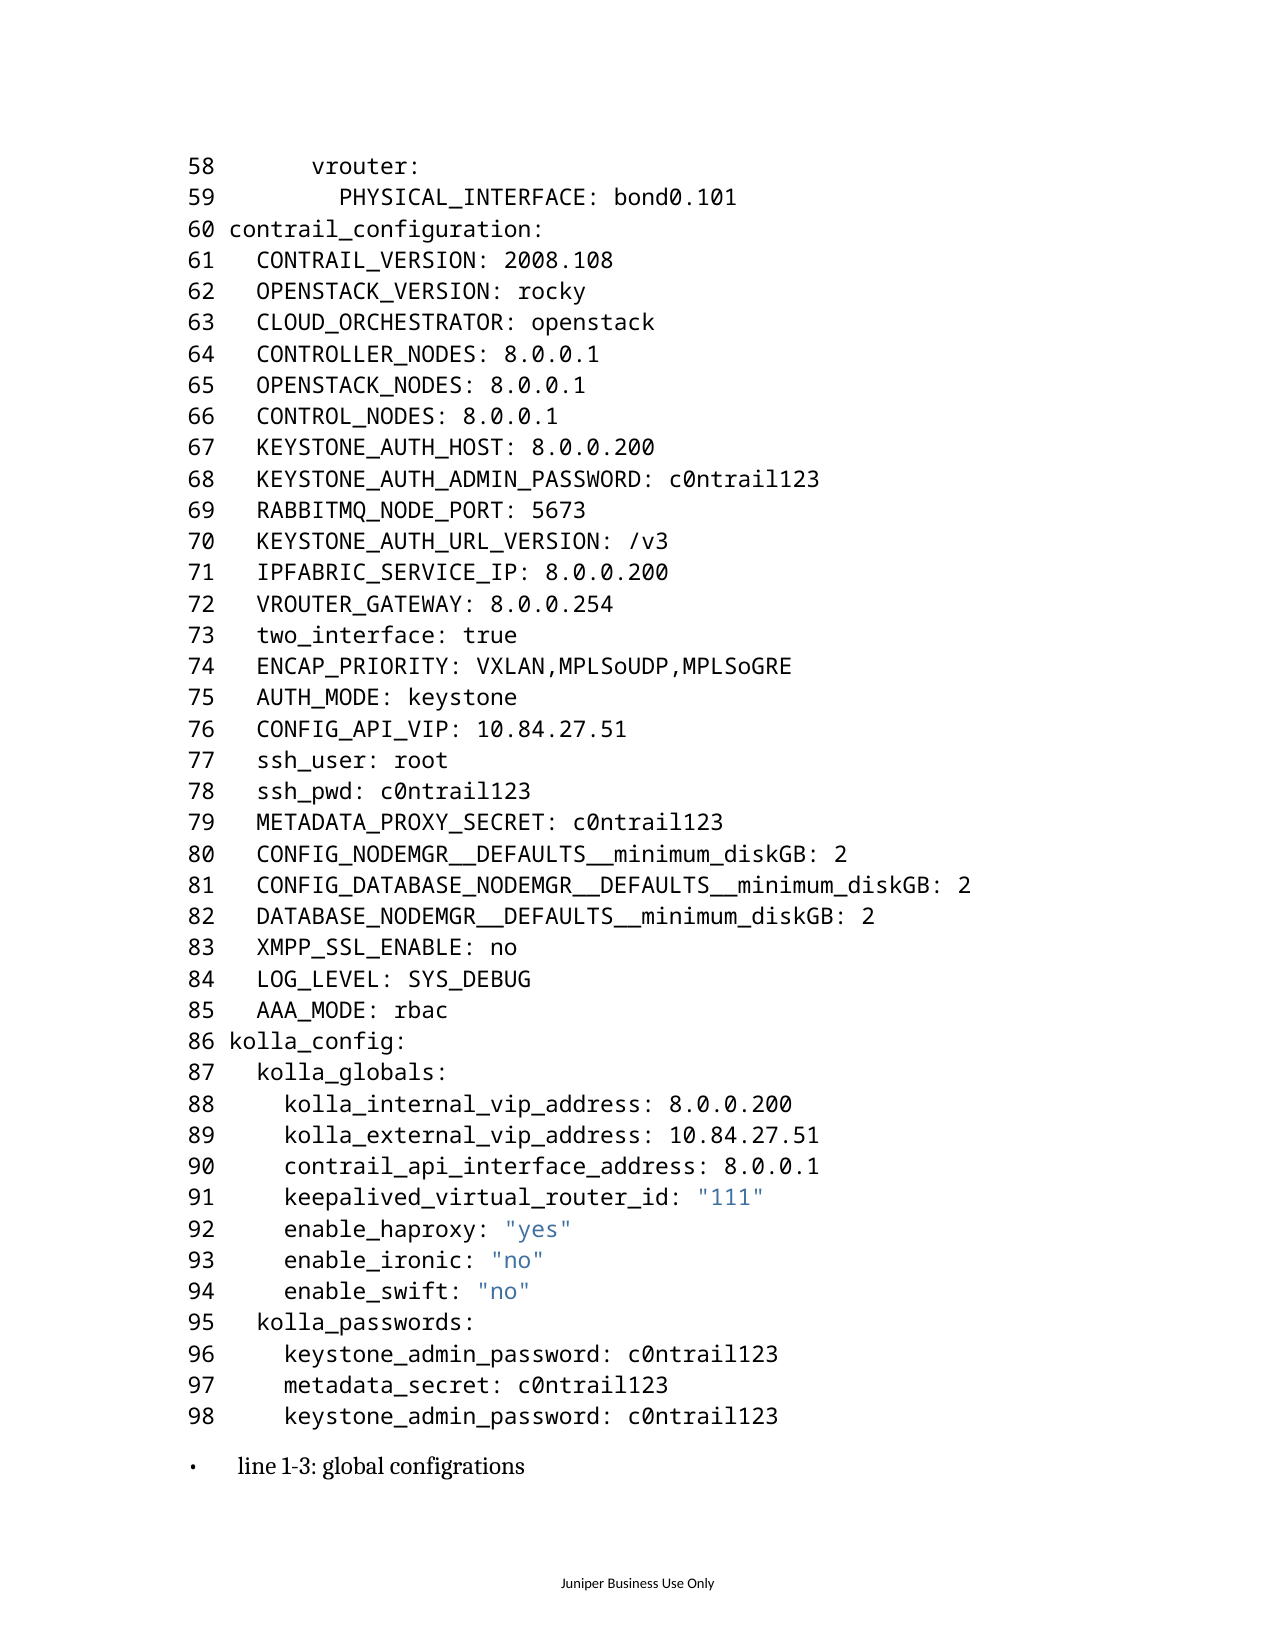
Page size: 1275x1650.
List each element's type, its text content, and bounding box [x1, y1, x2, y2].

list line 1-3: global configrations [187, 1452, 1087, 1481]
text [187, 150, 1087, 1431]
